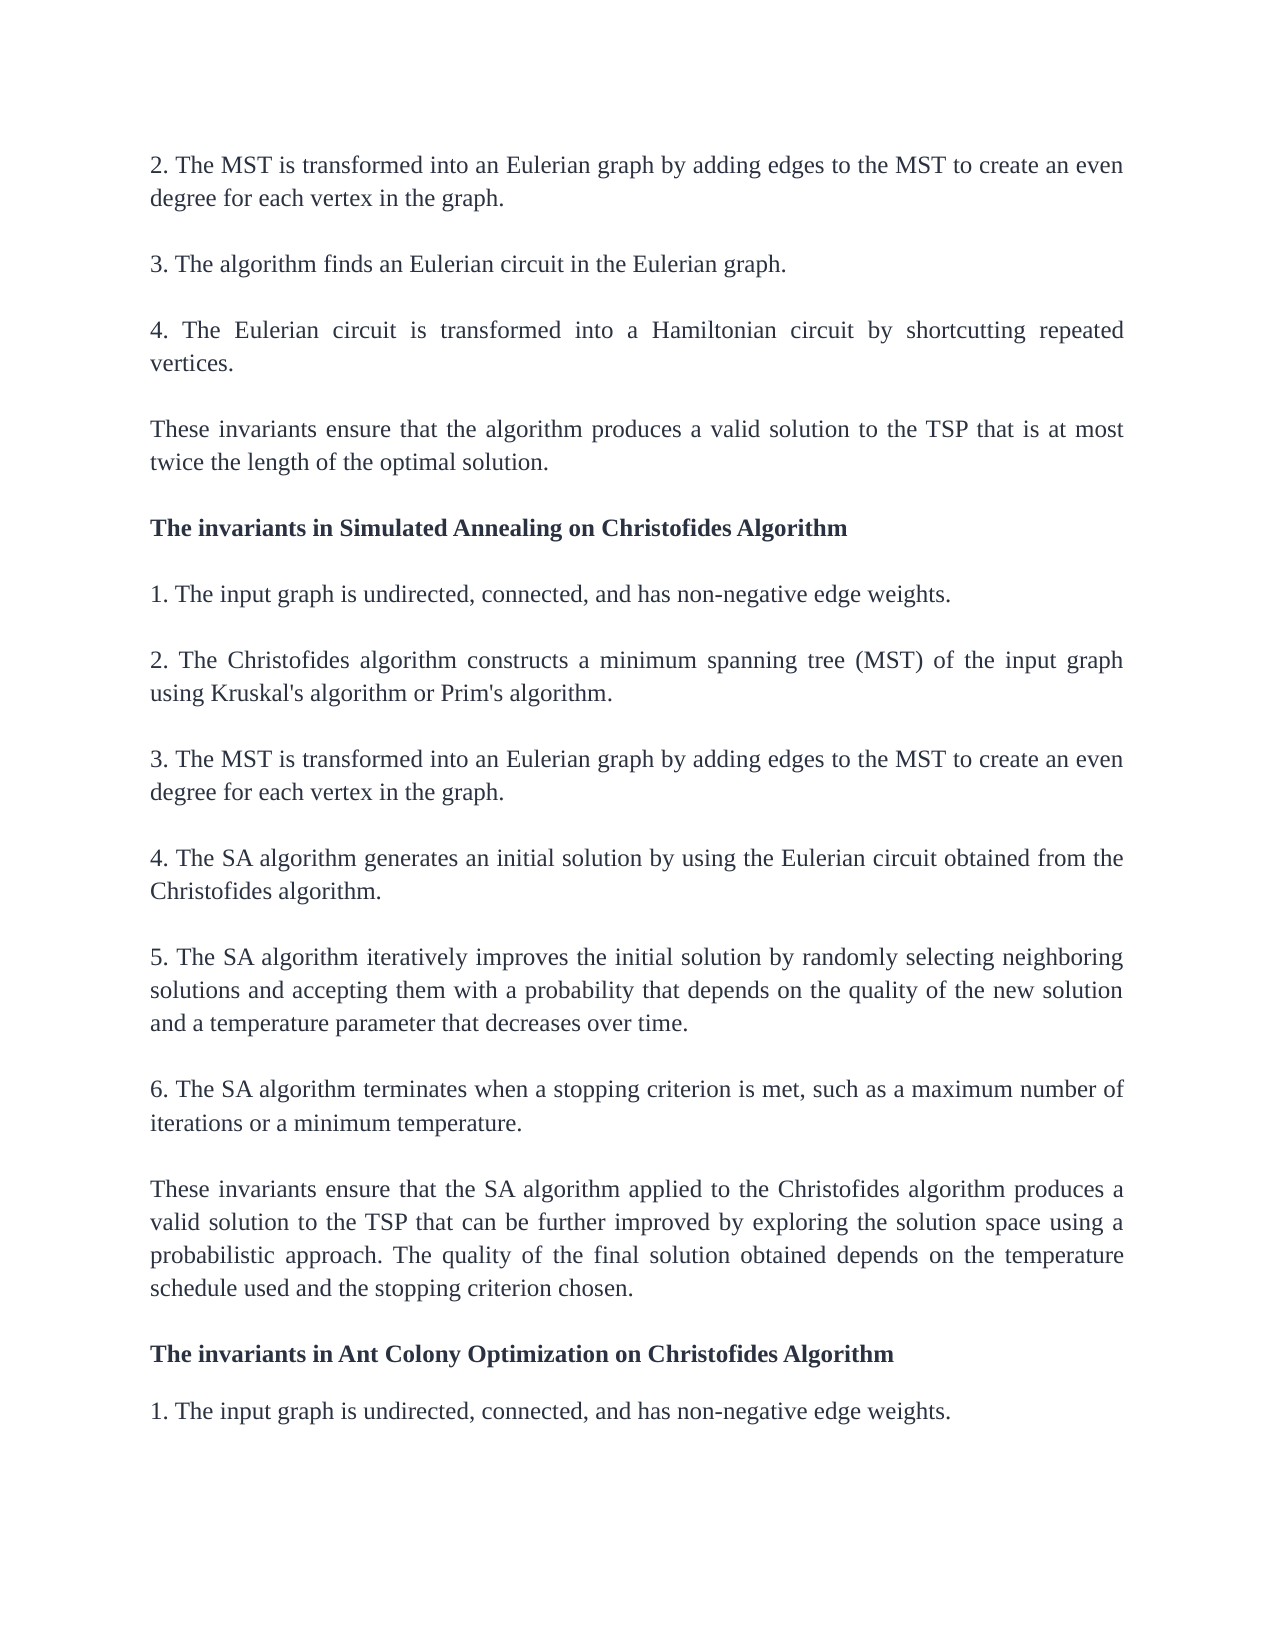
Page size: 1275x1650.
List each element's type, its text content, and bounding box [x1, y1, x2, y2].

text 1. The input graph is undirected, connected, and has non-negative edge weights. [150, 579, 1125, 608]
text 2. The Christofides algorithm constructs a minimum spanning tree (MST) of the input graph using Kruskal's algorithm or Prim's algorithm. [150, 645, 1125, 707]
text 3. The algorithm finds an Eulerian circuit in the Eulerian graph. [150, 249, 1125, 278]
text 2. The MST is transformed into an Eulerian graph by adding edges to the MST to create an even degree for each vertex in the graph. [150, 150, 1125, 212]
text The invariants in Ant Colony Optimization on Christofides Algorithm [150, 1339, 1125, 1367]
text 3. The MST is transformed into an Eulerian graph by adding edges to the MST to create an even degree for each vertex in the graph. [150, 744, 1125, 806]
text These invariants ensure that the SA algorithm applied to the Christofides algorithm produces a valid solution to the TSP that can be further improved by exploring the solution space using a probabilistic approach. The quality of the final solution obtained depends on the temperature schedule used and the stopping criterion chosen. [150, 1174, 1125, 1301]
text 5. The SA algorithm iteratively improves the initial solution by randomly selecting neighboring solutions and accepting them with a probability that depends on the quality of the new solution and a temperature parameter that decreases over time. [150, 942, 1125, 1037]
text 4. The Eulerian circuit is transformed into a Hamiltonian circuit by shortcutting repeated vertices. [150, 315, 1125, 377]
text These invariants ensure that the algorithm produces a valid solution to the TSP that is at most twice the length of the optimal solution. [150, 414, 1125, 476]
text 1. The input graph is undirected, connected, and has non-negative edge weights. [150, 1396, 1125, 1425]
text The invariants in Simulated Annealing on Christofides Algorithm [150, 513, 1125, 542]
text 4. The SA algorithm generates an initial solution by using the Eulerian circuit obtained from the Christofides algorithm. [150, 843, 1125, 905]
text 6. The SA algorithm terminates when a stopping criterion is met, such as a maximum number of iterations or a minimum temperature. [150, 1074, 1125, 1136]
